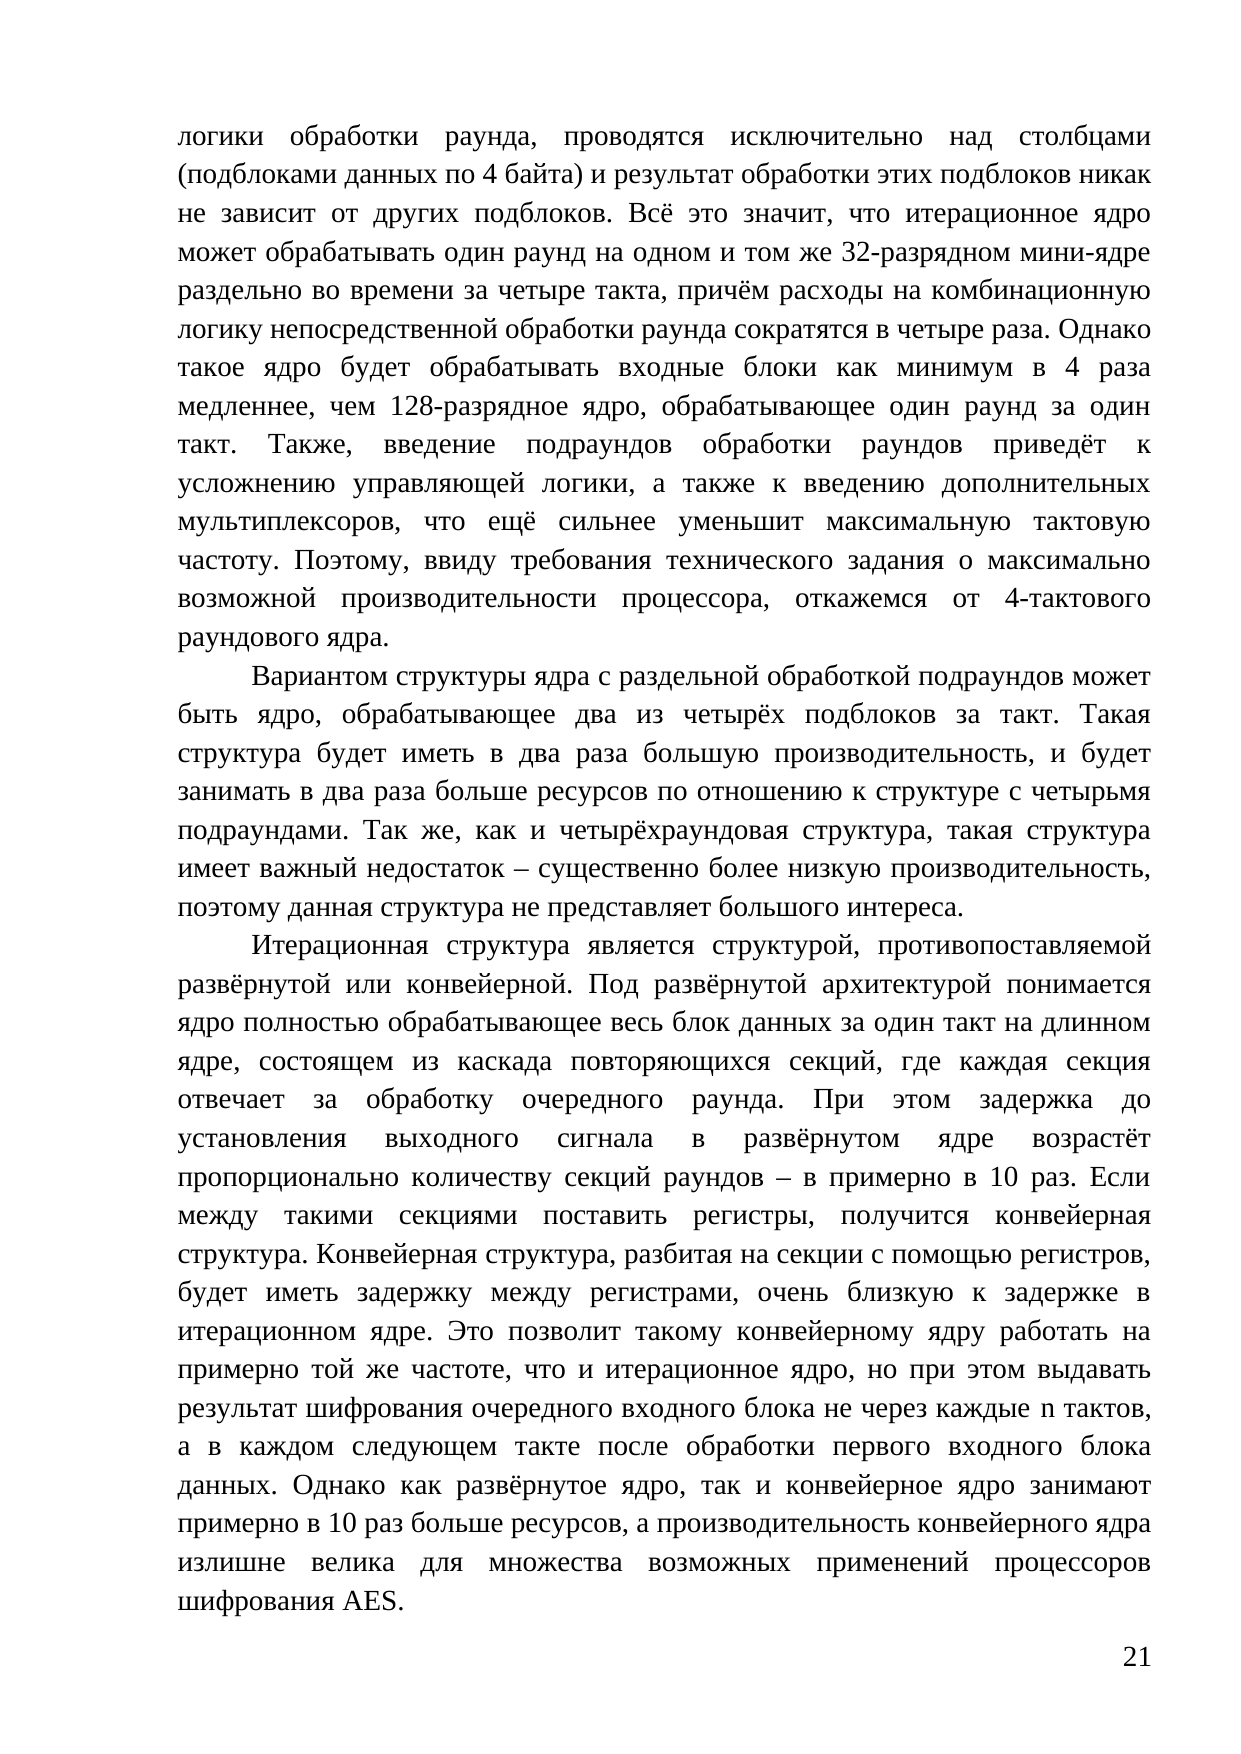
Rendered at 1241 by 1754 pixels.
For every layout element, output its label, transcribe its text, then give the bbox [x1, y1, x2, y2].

text Итерационная структура является структурой, противопоставляемой развёрнутой или конвейерной. Под развёрнутой архитектурой понимается ядро полностью обрабатывающее весь блок данных за один такт на длинном ядре, состоящем из каскада повторяющихся секций, где каждая секция отвечает за обработку очередного раунда. При этом задержка до установления выходного сигнала в развёрнутом ядре возрастёт пропорционально количеству секций раундов – в примерно в 10 раз. Если между такими секциями поставить регистры, получится конвейерная структура. Конвейерная структура, разбитая на секции с помощью регистров, будет иметь задержку между регистрами, очень близкую к задержке в итерационном ядре. Это позволит такому конвейерному ядру работать на примерно той же частоте, что и итерационное ядро, но при этом выдавать результат шифрования очередного входного блока не через каждые n тактов, а в каждом следующем такте после обработки первого входного блока данных. Однако как развёрнутое ядро, так и конвейерное ядро занимают примерно в 10 раз больше ресурсов, а производительность конвейерного ядра излишне велика для множества возможных применений процессоров шифрования AES. [177, 927, 1152, 1616]
text Вариантом структуры ядра с раздельной обработкой подраундов может быть ядро, обрабатывающее два из четырёх подблоков за такт. Такая структура будет иметь в два раза большую производительность, и будет занимать в два раза больше ресурсов по отношению к структуре с четырьмя подраундами. Так же, как и четырёхраундовая структура, такая структура имеет важный недостаток – существенно более низкую производительность, поэтому данная структура не представляет большого интереса. [177, 658, 1152, 922]
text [177, 118, 1152, 653]
